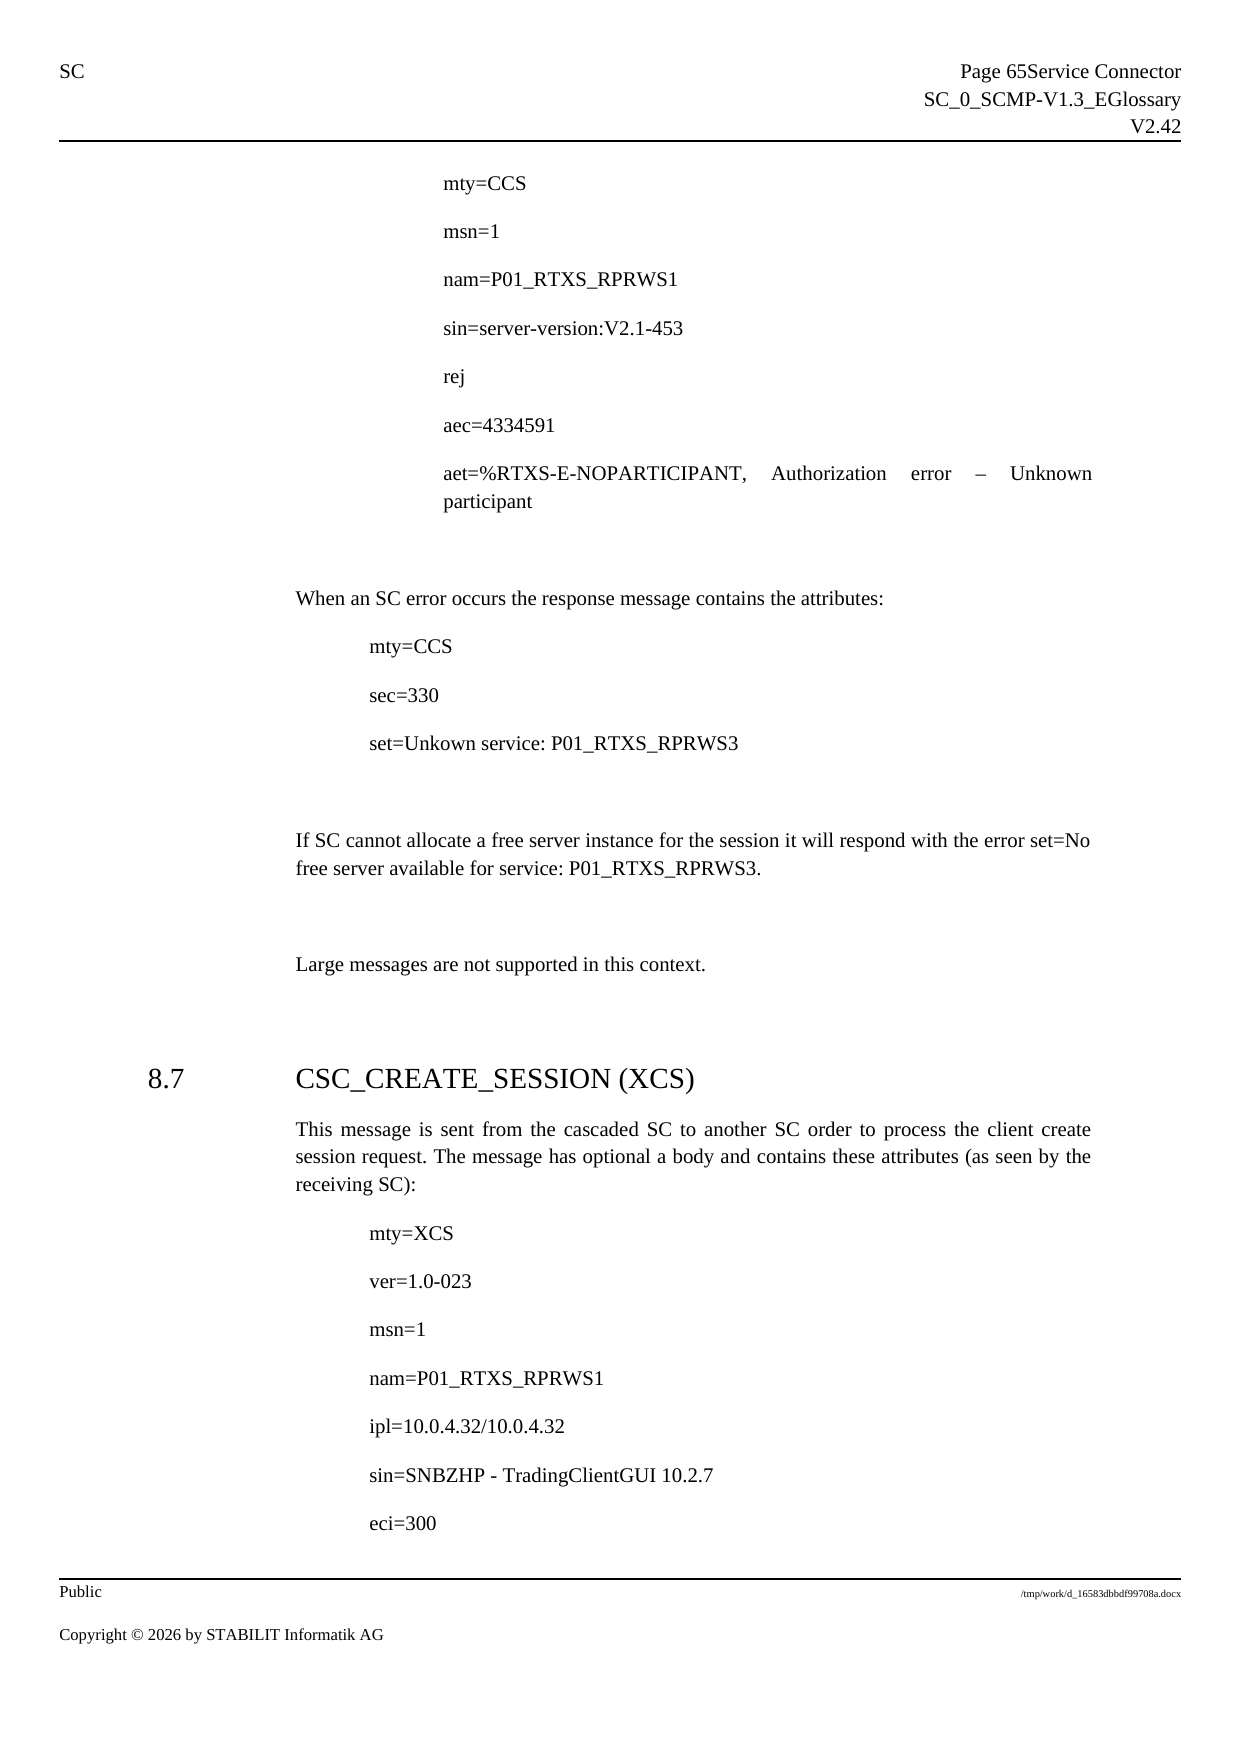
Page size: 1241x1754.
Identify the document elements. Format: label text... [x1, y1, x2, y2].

text aet=%RTXS-E-NOPARTICIPANT, Authorization error – Unknown participant [443, 461, 1092, 513]
text eci=300 [369, 1511, 1092, 1535]
text This message is sent from the cascaded SC to another SC order to process the client create session request. The message has optional a body and contains these attributes (as seen by the receiving SC): [295, 1117, 1092, 1196]
text nam=P01_RTXS_RPRWS1 [369, 1366, 1092, 1390]
text ver=1.0-023 [369, 1269, 1092, 1293]
text When an SC error occurs the response message contains the attributes: [295, 586, 1092, 610]
text aec=4334591 [443, 413, 1092, 437]
text If SC cannot allocate a free server instance for the session it will respond with the error set=No free server available for service: P01_RTXS_RPRWS3. [295, 828, 1092, 879]
subtitle CSC_CREATE_SESSION (XCS) [148, 1062, 1092, 1095]
text msn=1 [369, 1317, 1092, 1341]
text ipl=10.0.4.32/10.0.4.32 [369, 1414, 1092, 1438]
text Large messages are not supported in this context. [295, 952, 1092, 976]
text msn=1 [443, 219, 1092, 243]
text set=Unkown service: P01_RTXS_RPRWS3 [369, 731, 1092, 755]
text rej [443, 364, 1092, 388]
text mty=CCS [369, 634, 1092, 658]
text sin=SNBZHP - TradingClientGUI 10.2.7 [369, 1463, 1092, 1487]
text nam=P01_RTXS_RPRWS1 [443, 267, 1092, 291]
text sin=server-version:V2.1-453 [443, 316, 1092, 340]
text sec=330 [369, 682, 1092, 707]
text mty=CCS [443, 171, 1092, 194]
text mty=XCS [369, 1221, 1092, 1244]
